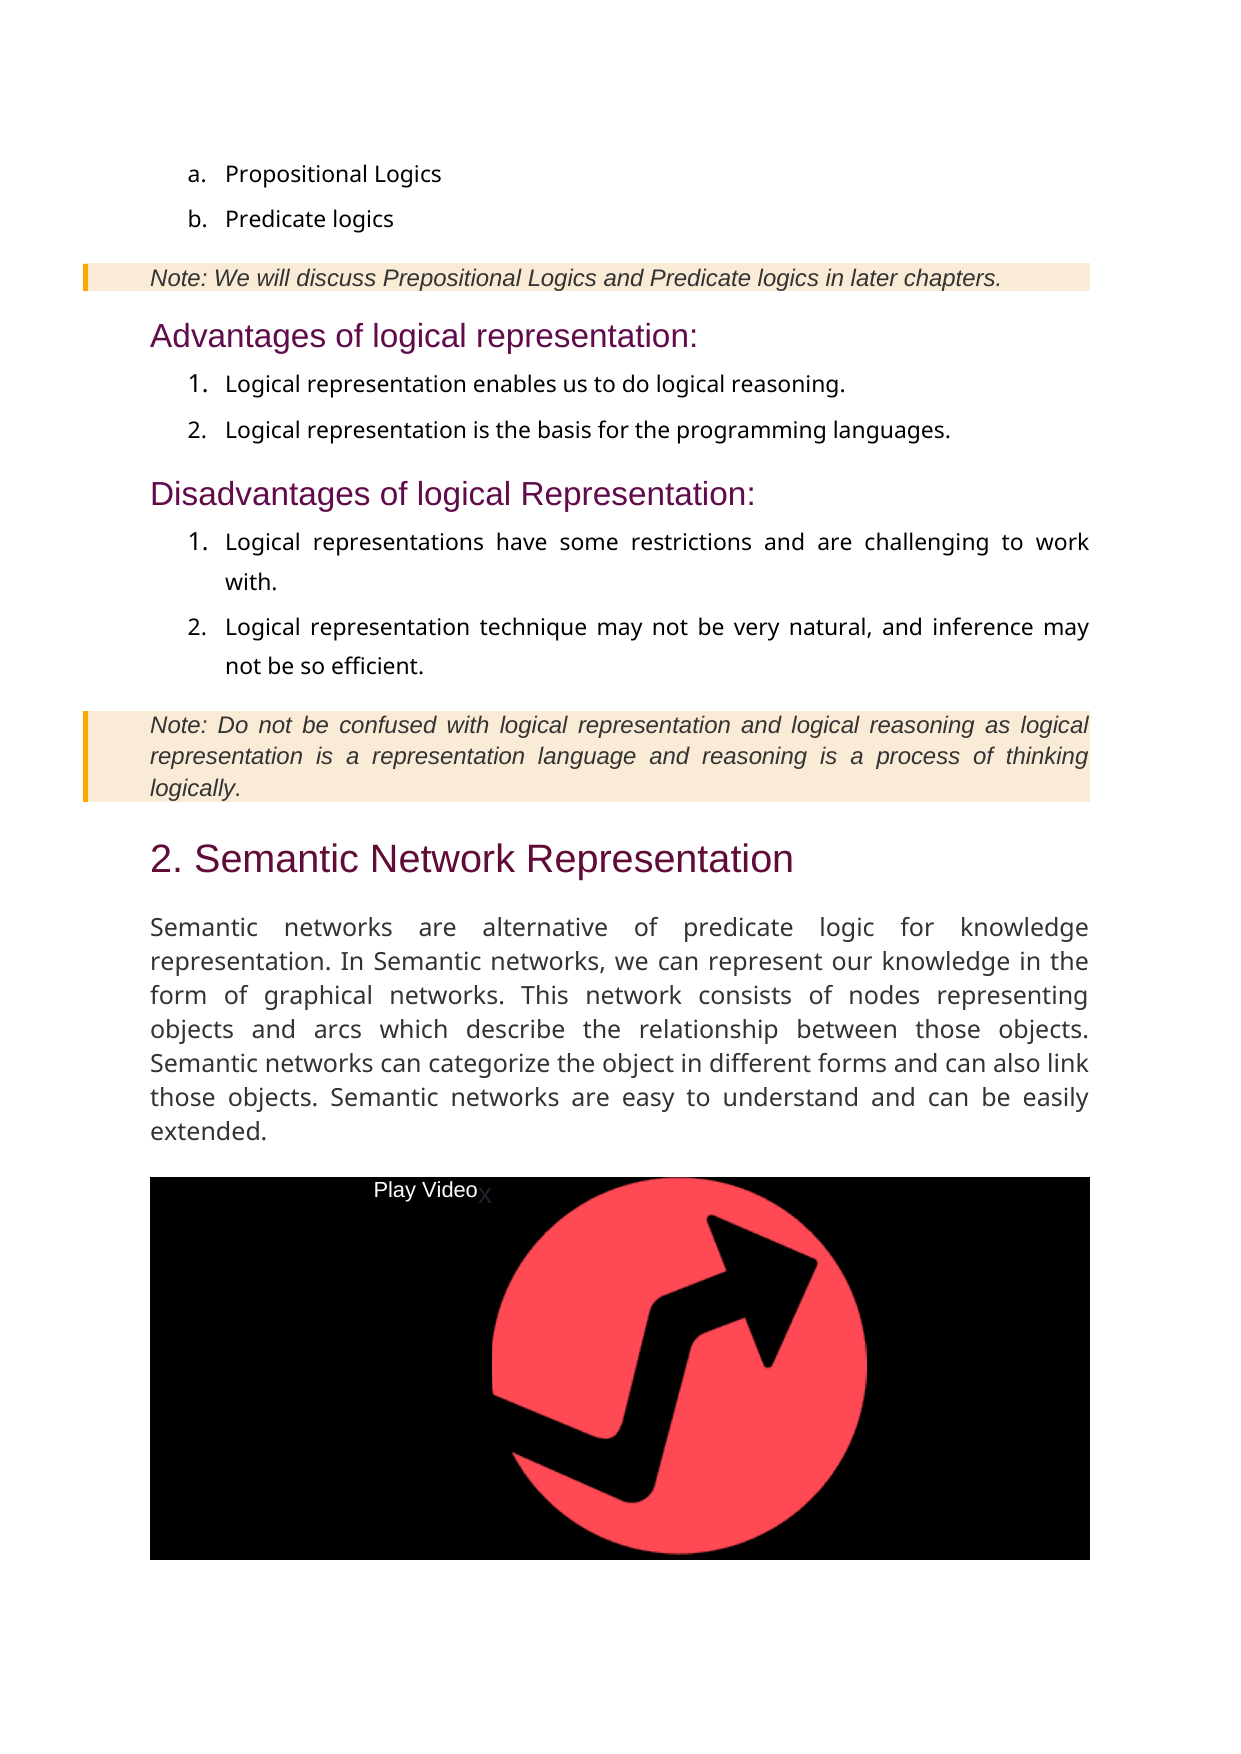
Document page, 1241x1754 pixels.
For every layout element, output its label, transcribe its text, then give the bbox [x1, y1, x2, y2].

text Semantic networks are alternative of predicate logic for knowledge representation. In Semantic networks, we can represent our knowledge in the form of graphical networks. This network consists of nodes representing objects and arcs which describe the relationship between those objects. Semantic networks can categorize the object in different forms and can also link those objects. Semantic networks are easy to understand and can be easily extended. [150, 909, 1090, 1148]
list Logical representation enables us to do logical reasoning. [187, 361, 1090, 400]
list Propositional Logics [187, 150, 1090, 189]
picture [492, 1177, 867, 1555]
subtitle Note: Do not be confused with logical representation and logical reasoning as logical representation is a representation language and reasoning is a process of thinking logically. [88, 711, 1090, 802]
subtitle Advantages of logical representation: [150, 316, 1090, 354]
list Logical representations have some restrictions and are challenging to work with. [187, 519, 1090, 597]
subtitle 2. Semantic Network Representation [150, 835, 1090, 880]
list Logical representation technique may not be very natural, and inference may not be so efficient. [187, 603, 1090, 681]
subtitle Disadvantages of logical Representation: [150, 474, 1090, 513]
list Predicate logics [187, 195, 1090, 234]
subtitle Note: We will discuss Prepositional Logics and Predicate logics in later chapters. [83, 263, 1090, 291]
list Logical representation is the basis for the programming languages. [187, 406, 1090, 445]
